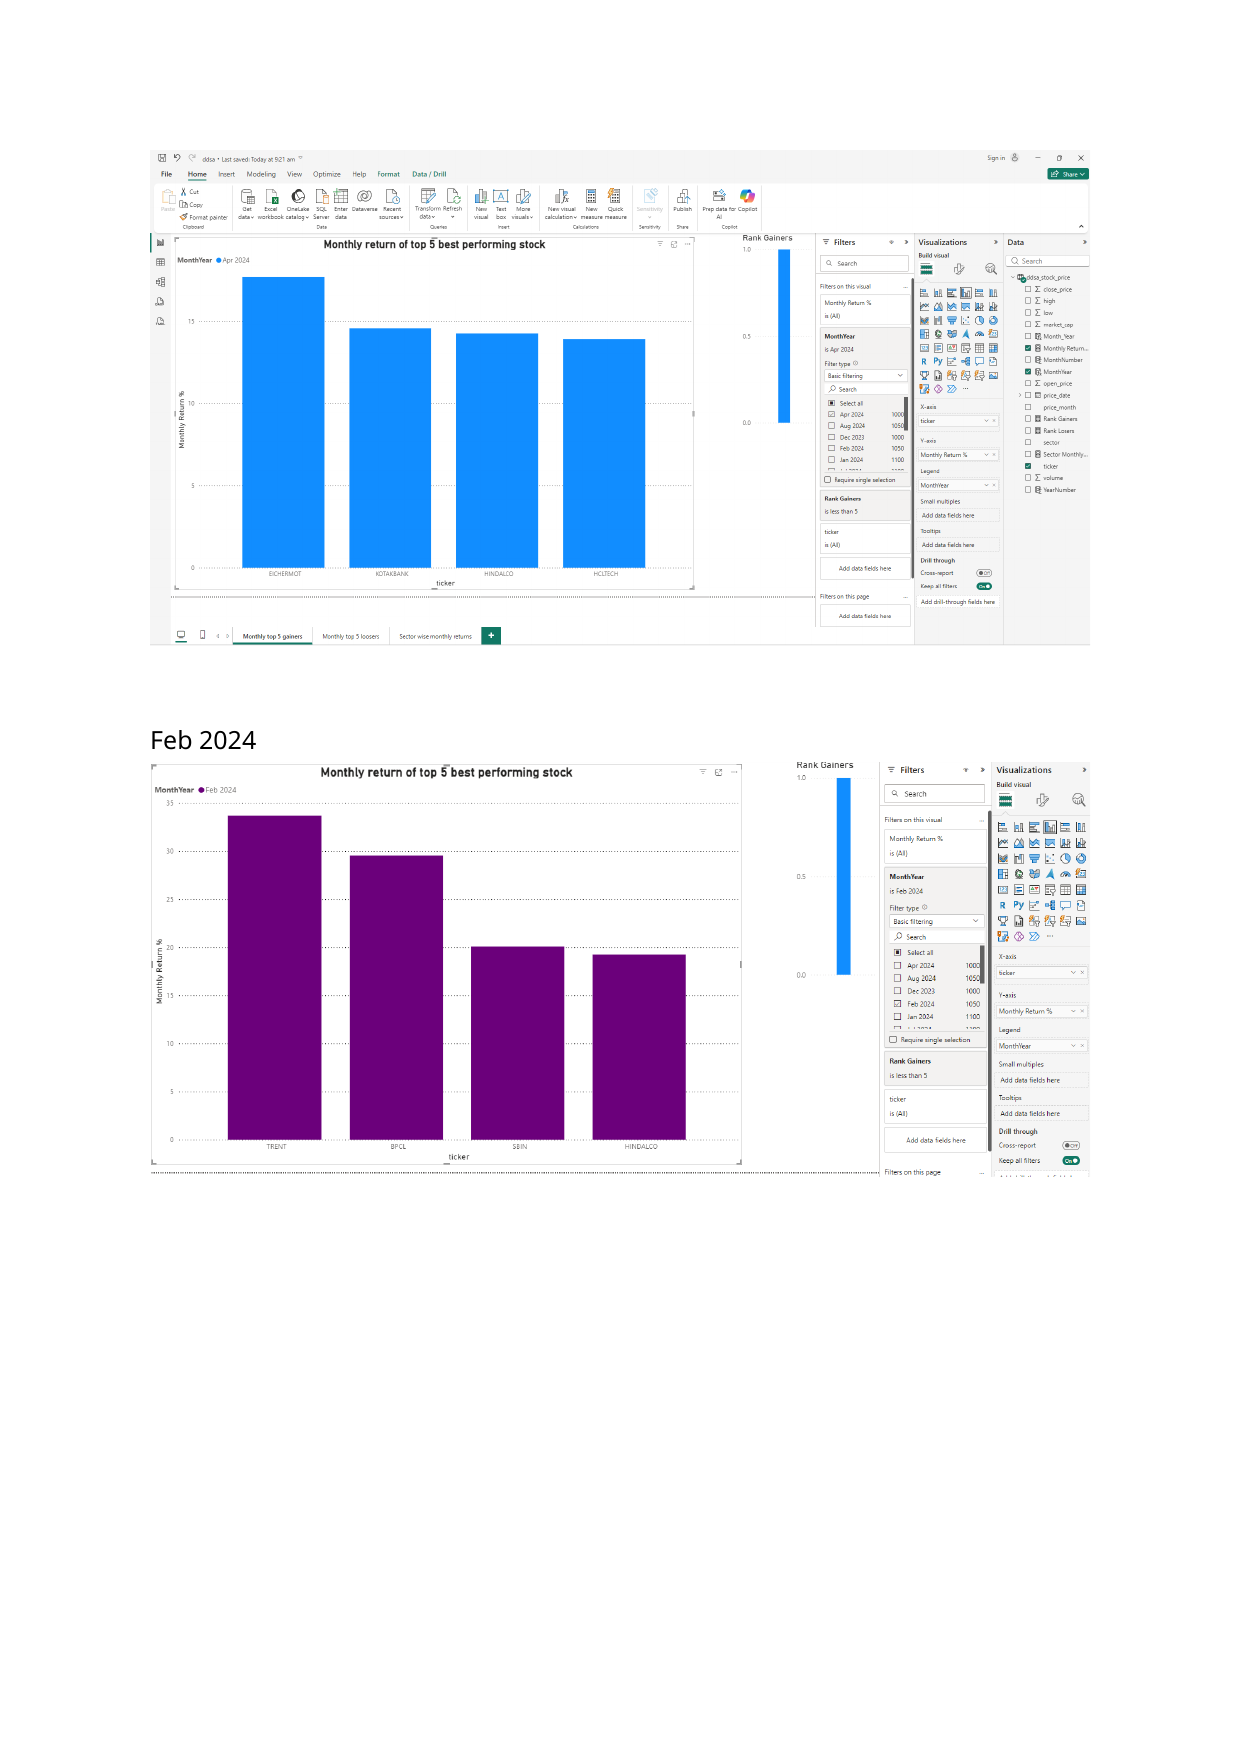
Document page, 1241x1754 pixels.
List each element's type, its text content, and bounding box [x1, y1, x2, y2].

picture [150, 150, 1091, 646]
picture [150, 762, 1091, 1177]
text Feb 2024 [150, 723, 1090, 762]
